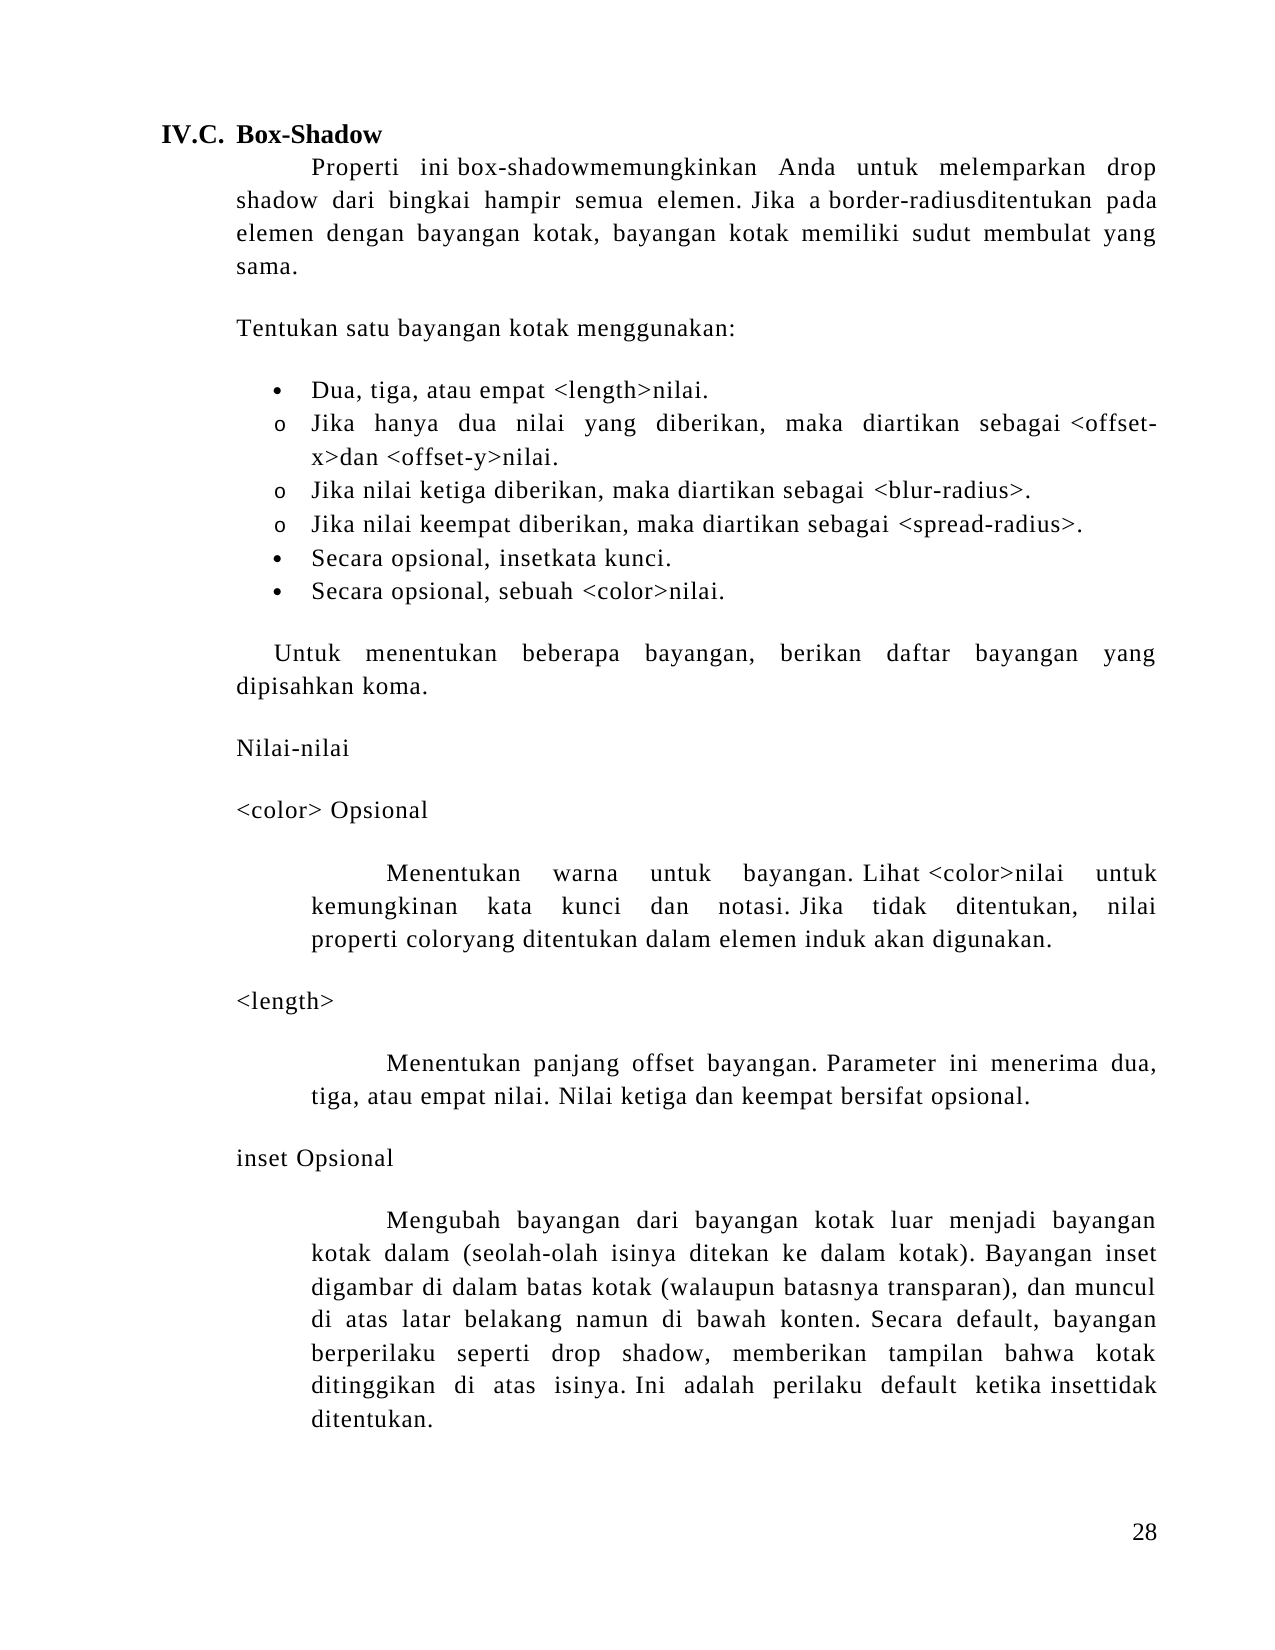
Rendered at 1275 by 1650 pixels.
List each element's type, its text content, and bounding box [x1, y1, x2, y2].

text inset Opsional [236, 1143, 1157, 1172]
list Jika nilai keempat diberikan, maka diartikan sebagai <spread-radius>. [274, 509, 1157, 538]
text Untuk menentukan beberapa bayangan, berikan daftar bayangan yang dipisahkan koma. [236, 638, 1157, 700]
text Menentukan panjang offset bayangan. Parameter ini menerima dua, tiga, atau empat nilai. Nilai ketiga dan keempat bersifat opsional. [311, 1048, 1157, 1110]
text Nilai-nilai [236, 733, 1157, 762]
text Menentukan warna untuk bayangan. Lihat <color>nilai untuk kemungkinan kata kunci dan notasi. Jika tidak ditentukan, nilai properti coloryang ditentukan dalam elemen induk akan digunakan. [311, 858, 1157, 952]
text <color> Opsional [236, 796, 1157, 824]
text Tentukan satu bayangan kotak menggunakan: [236, 313, 1157, 342]
text Properti ini box-shadowmemungkinkan Anda untuk melemparkan drop shadow dari bingkai hampir semua elemen. Jika a border-radiusditentukan pada elemen dengan bayangan kotak, bayangan kotak memiliki sudut membulat yang sama. [236, 246, 1157, 279]
list Dua, tiga, atau empat <length>nilai. [274, 375, 1157, 404]
text Properti ini box-shadowmemungkinkan Anda untuk melemparkan drop shadow dari bingkai hampir semua elemen. Jika a border-radiusditentukan pada elemen dengan bayangan kotak, bayangan kotak memiliki sudut membulat yang sama. [236, 152, 1157, 185]
text <length> [236, 986, 1157, 1015]
list Jika hanya dua nilai yang diberikan, maka diartikan sebagai <offset-x>dan <offset-y>nilai. [274, 408, 1157, 471]
list Secara opsional, sebuah <color>nilai. [274, 576, 1157, 605]
list Jika nilai ketiga diberikan, maka diartikan sebagai <blur-radius>. [274, 475, 1157, 504]
subtitle Box-Shadow [161, 118, 1157, 149]
text Mengubah bayangan dari bayangan kotak luar menjadi bayangan kotak dalam (seolah-olah isinya ditekan ke dalam kotak). Bayangan inset digambar di dalam batas kotak (walaupun batasnya transparan), dan muncul di atas latar belakang namun di bawah konten. Secara default, bayangan berperilaku seperti drop shadow, memberikan tampilan bahwa kotak ditinggikan di atas isinya. Ini adalah perilaku default ketika insettidak ditentukan. [311, 1206, 1157, 1432]
list Secara opsional, insetkata kunci. [274, 543, 1157, 572]
